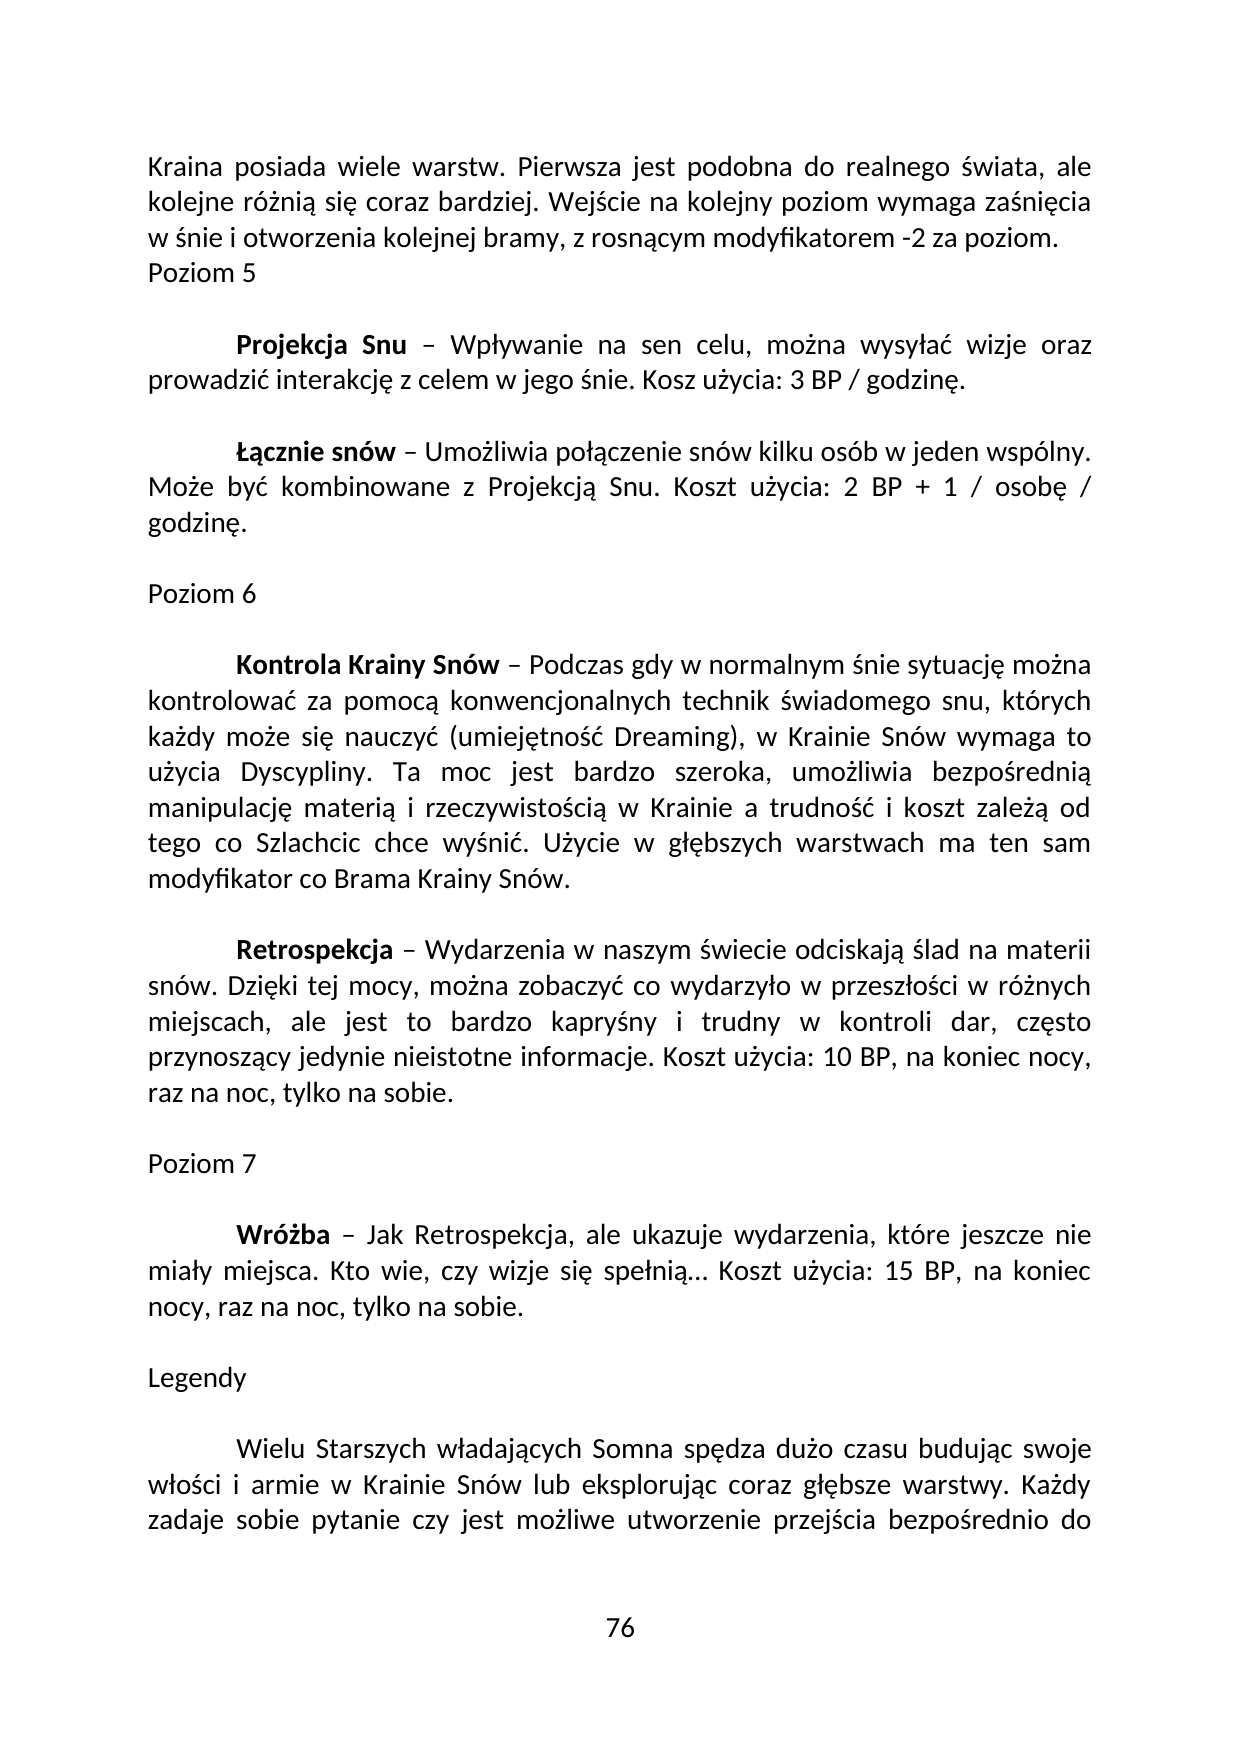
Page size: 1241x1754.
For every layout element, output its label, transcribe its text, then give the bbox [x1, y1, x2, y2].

text Poziom 6 [148, 575, 1093, 611]
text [148, 1430, 1093, 1537]
text Poziom 5 [148, 254, 1093, 290]
text Poziom 7 [148, 1145, 1093, 1181]
text Retrospekcja – Wydarzenia w naszym świecie odciskają ślad na materii snów. Dzięki tej mocy, można zobaczyć co wydarzyło w przeszłości w różnych miejscach, ale jest to bardzo kapryśny i trudny w kontroli dar, często przynoszący jedynie nieistotne informacje. Koszt użycia: 10 BP, na koniec nocy, raz na noc, tylko na sobie. [148, 931, 1093, 1109]
text Kontrola Krainy Snów – Podczas gdy w normalnym śnie sytuację można kontrolować za pomocą konwencjonalnych technik świadomego snu, których każdy może się nauczyć (umiejętność Dreaming), w Krainie Snów wymaga to użycia Dyscypliny. Ta moc jest bardzo szeroka, umożliwia bezpośrednią manipulację materią i rzeczywistością w Krainie a trudność i koszt zależą od tego co Szlachcic chce wyśnić. Użycie w głębszych warstwach ma ten sam modyfikator co Brama Krainy Snów. [148, 646, 1093, 896]
text Łącznie snów – Umożliwia połączenie snów kilku osób w jeden wspólny. Może być kombinowane z Projekcją Snu. Koszt użycia: 2 BP + 1 / osobę / godzinę. [148, 433, 1093, 539]
text Projekcja Snu – Wpływanie na sen celu, można wysyłać wizje oraz prowadzić interakcję z celem w jego śnie. Kosz użycia: 3 BP / godzinę. [148, 326, 1093, 397]
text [148, 148, 1093, 254]
text Wróżba – Jak Retrospekcja, ale ukazuje wydarzenia, które jeszcze nie miały miejsca. Kto wie, czy wizje się spełnią… Koszt użycia: 15 BP, na koniec nocy, raz na noc, tylko na sobie. [148, 1216, 1093, 1323]
text Legendy [148, 1359, 1093, 1394]
